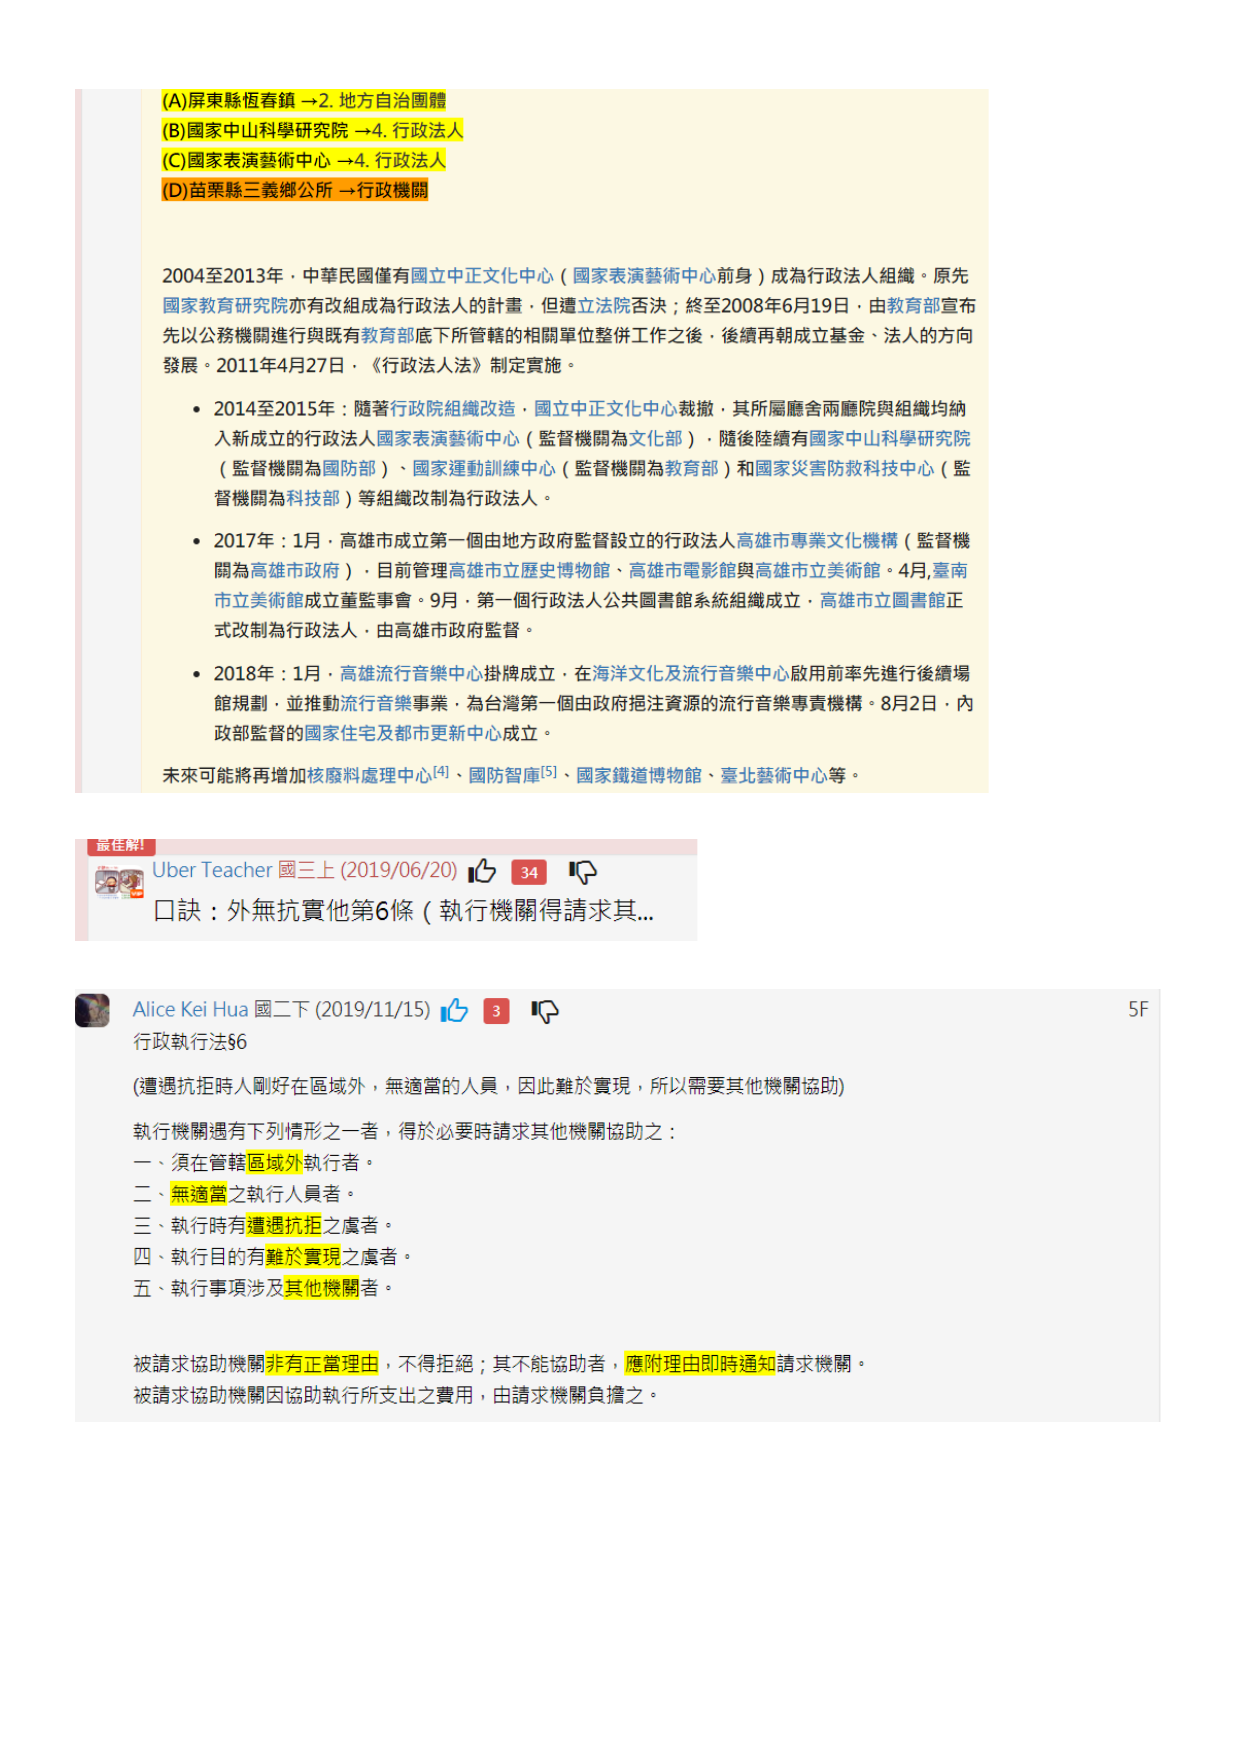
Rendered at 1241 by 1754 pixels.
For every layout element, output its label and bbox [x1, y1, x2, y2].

picture [75, 839, 698, 941]
picture [75, 89, 989, 793]
picture [75, 989, 1164, 1422]
